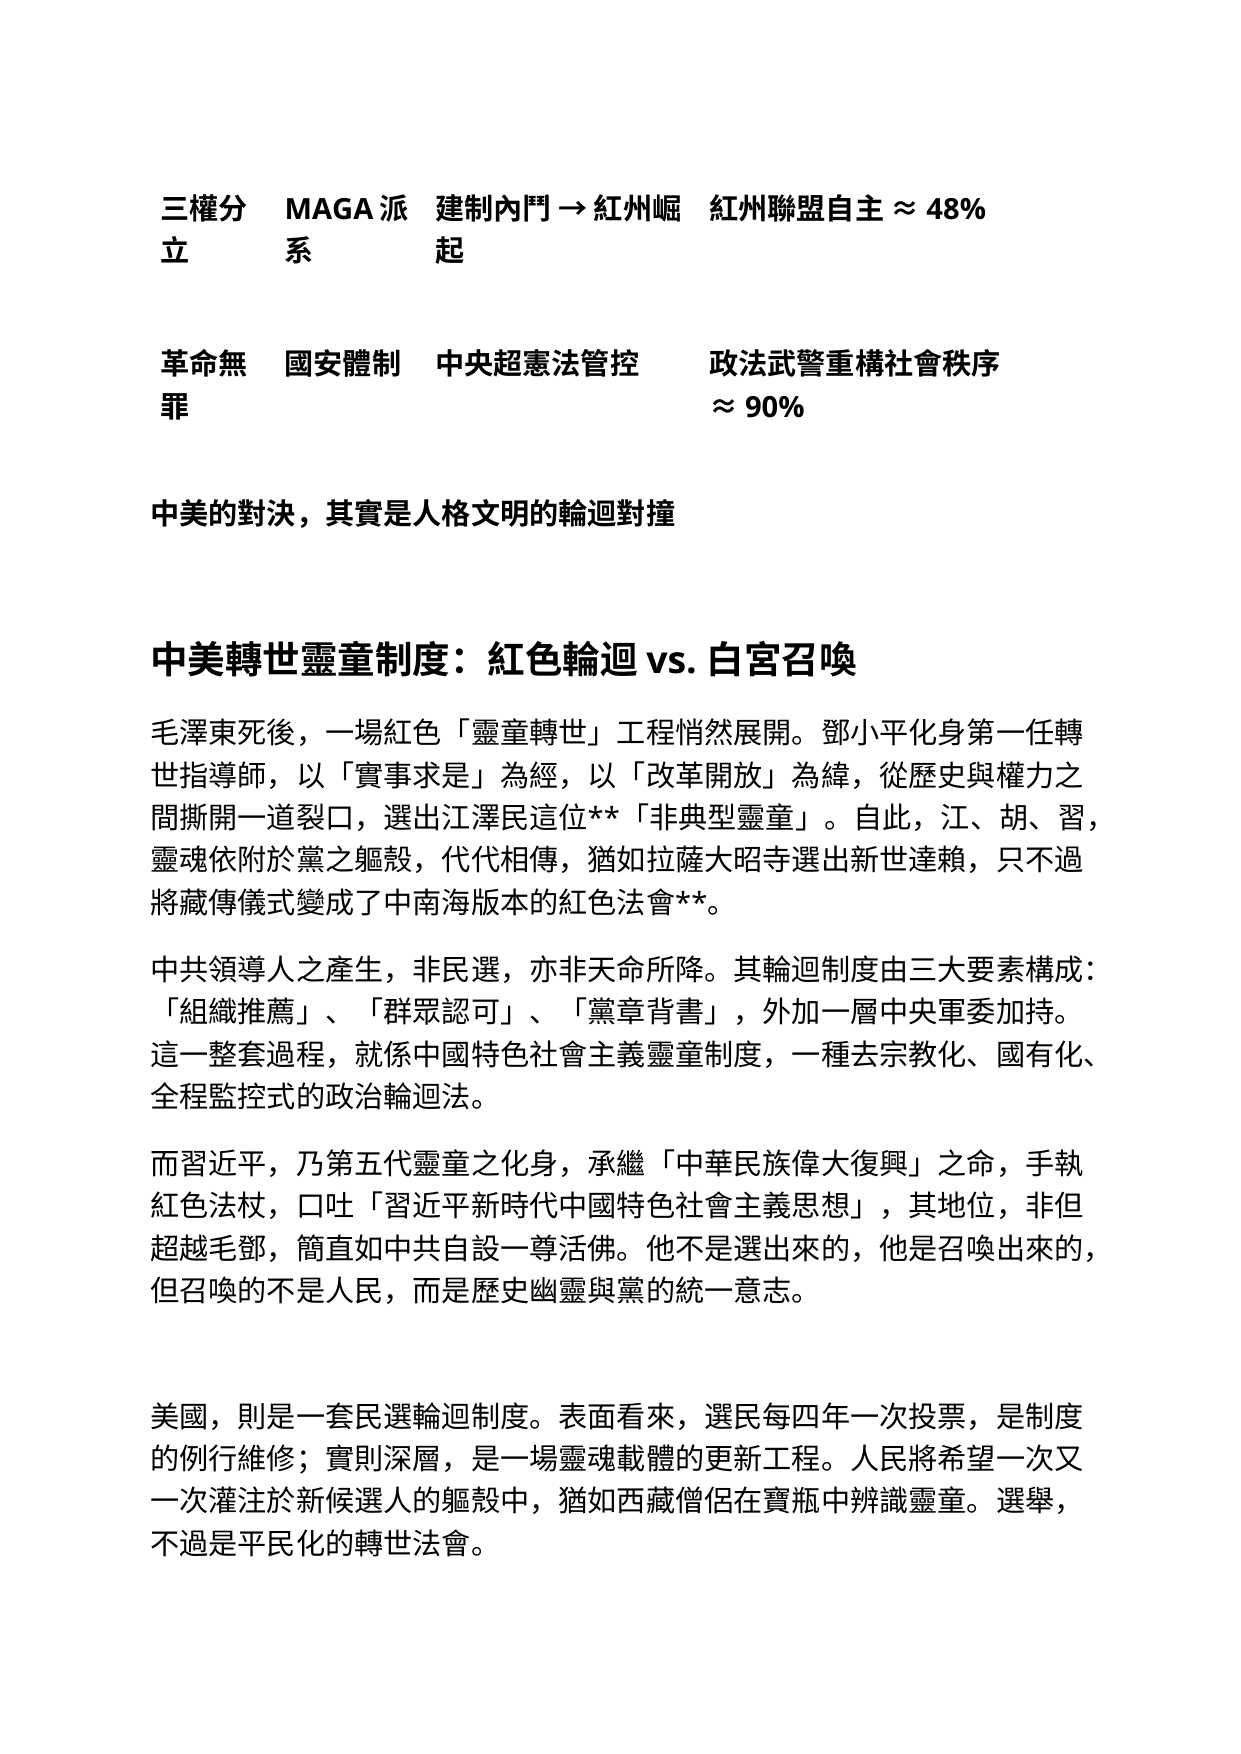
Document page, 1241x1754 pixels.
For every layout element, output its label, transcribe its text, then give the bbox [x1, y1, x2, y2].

text 中共領導人之產生，非民選，亦非天命所降。其輪迴制度由三大要素構成：「組織推薦」、「群眾認可」、「黨章背書」，外加一層中央軍委加持。這一整套過程，就係中國特色社會主義靈童制度，一種去宗教化、國有化、全程監控式的政治輪迴法。 [150, 947, 1090, 1116]
text 而習近平，乃第五代靈童之化身，承繼「中華民族偉大復興」之命，手執紅色法杖，口吐「習近平新時代中國特色社會主義思想」，其地位，非但超越毛鄧，簡直如中共自設一尊活佛。他不是選出來的，他是召喚出來的，但召喚的不是人民，而是歷史幽靈與黨的統一意志。 [150, 1141, 1090, 1310]
text 毛澤東死後，一場紅色「靈童轉世」工程悄然展開。鄧小平化身第一任轉世指導師，以「實事求是」為經，以「改革開放」為緯，從歷史與權力之間撕開一道裂口，選出江澤民這位**「非典型靈童」。自此，江、胡、習，靈魂依附於黨之軀殼，代代相傳，猶如拉薩大昭寺選出新世達賴，只不過將藏傳儀式變成了中南海版本的紅色法會**。 [150, 710, 1090, 922]
table_cell 政法武警重構社會秩序 ≈ 90% [699, 306, 1044, 461]
table_cell MAGA派系 [274, 150, 424, 306]
subtitle 中美轉世靈童制度：紅色輪迴 vs. 白宮召喚 [150, 630, 1028, 685]
table_cell 三權分立 [150, 150, 274, 306]
text 美國，則是一套民選輪迴制度。表面看來，選民每四年一次投票，是制度的例行維修；實則深層，是一場靈魂載體的更新工程。人民將希望一次又一次灌注於新候選人的軀殼中，猶如西藏僧侶在寶瓶中辨識靈童。選舉，不過是平民化的轉世法會。 [150, 1393, 1090, 1563]
subtitle 中美的對決，其實是人格文明的輪迴對撞 [150, 490, 1090, 532]
table_cell 中央超憲法管控 [424, 306, 698, 461]
table_cell 建制內鬥 → 紅州崛起 [424, 150, 698, 306]
table_cell 紅州聯盟自主 ≈ 48% [699, 150, 1044, 306]
table_cell 革命無罪 [150, 306, 274, 461]
table_cell 國安體制 [274, 306, 424, 461]
